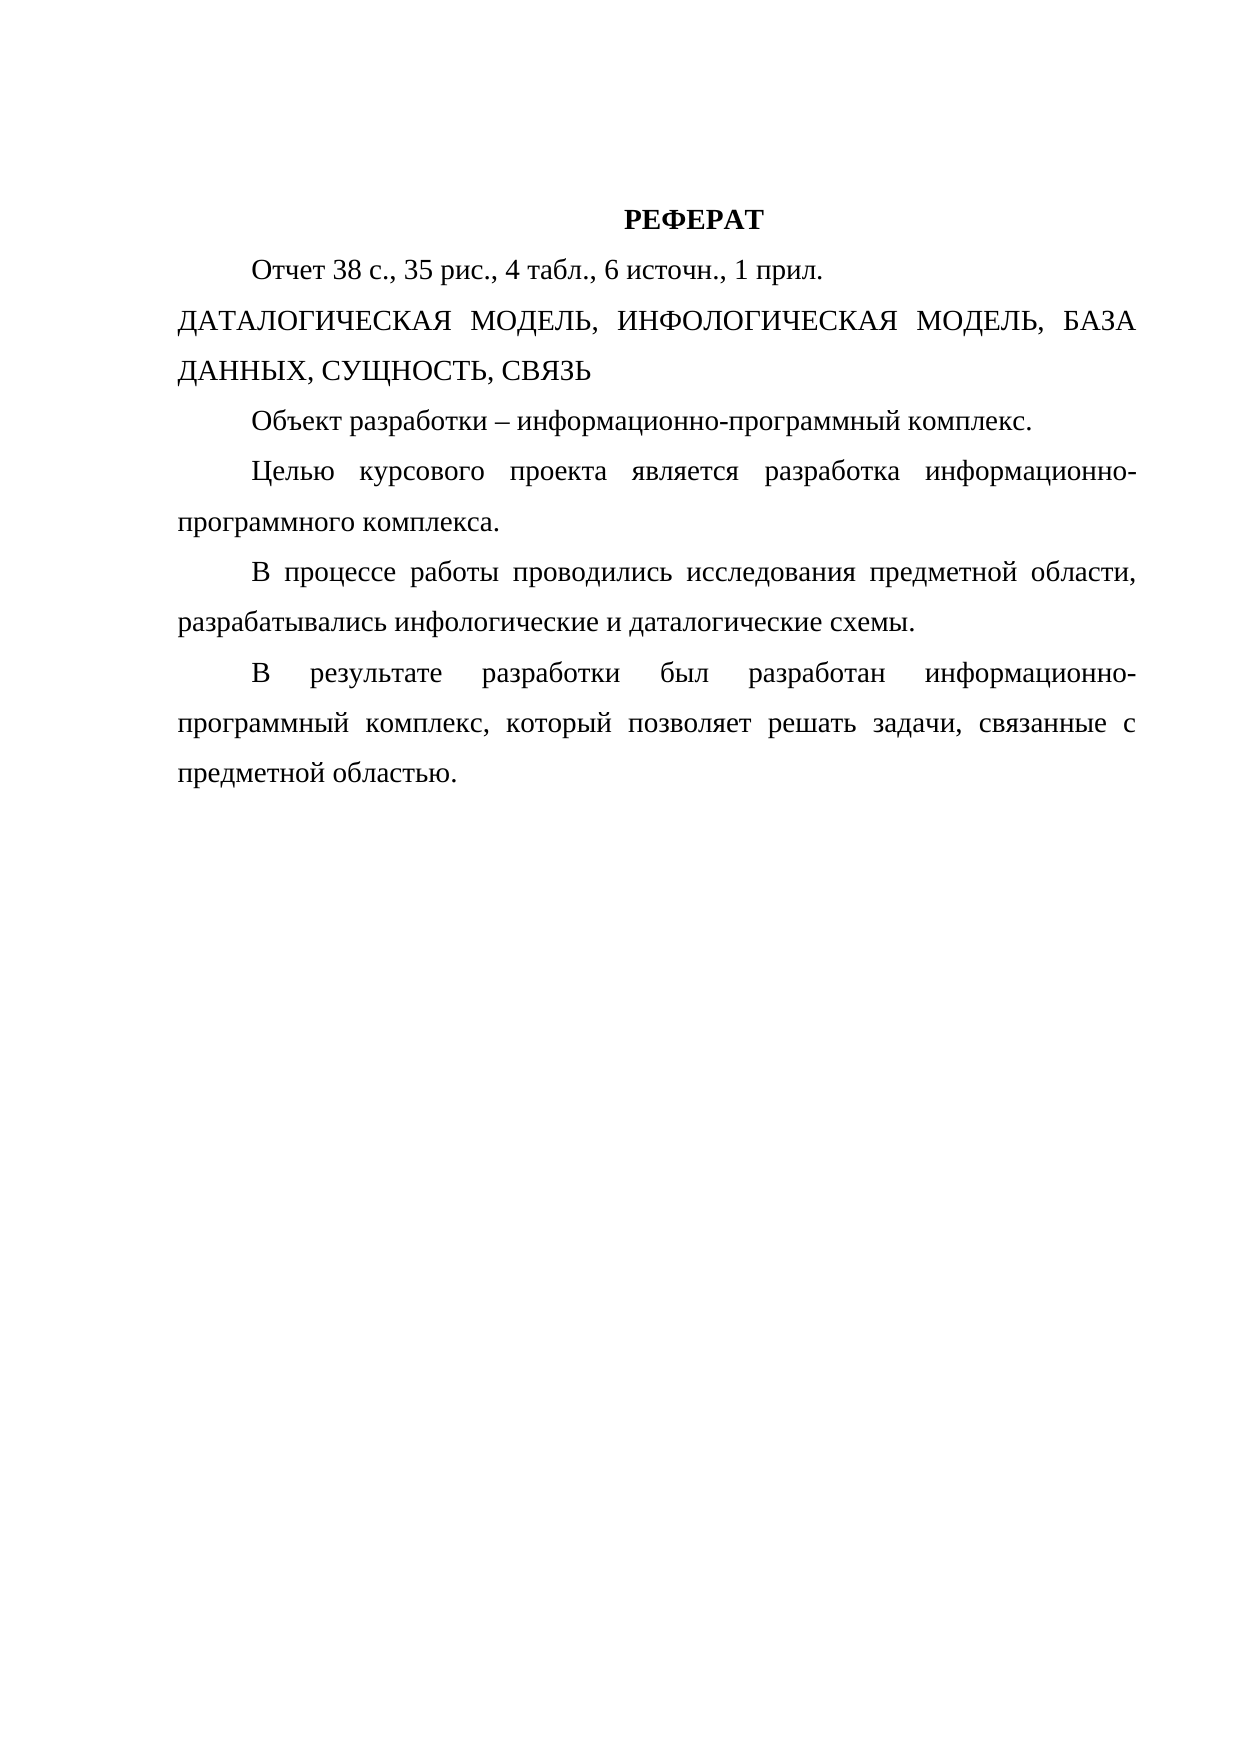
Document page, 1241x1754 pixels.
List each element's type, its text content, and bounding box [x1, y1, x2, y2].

text В процессе работы проводились исследования предметной области, разрабатывались инфологические и даталогические схемы. [177, 554, 1137, 638]
text Целью курсового проекта является разработка информационно-программного комплекса. [177, 453, 1137, 537]
text Объект разработки – информационно-программный комплекс. [177, 403, 1137, 437]
text В результате разработки был разработан информационно-программный комплекс, который позволяет решать задачи, связанные с предметной областью. [177, 655, 1137, 789]
text РЕФЕРАТ [177, 202, 1137, 236]
text ДАТАЛОГИЧЕСКАЯ МОДЕЛЬ, ИНФОЛОГИЧЕСКАЯ МОДЕЛЬ, БАЗА ДАННЫХ, СУЩНОСТЬ, СВЯЗЬ [177, 303, 1137, 386]
text Отчет 38 с., 35 рис., 4 табл., 6 источн., 1 прил. [177, 252, 1137, 286]
